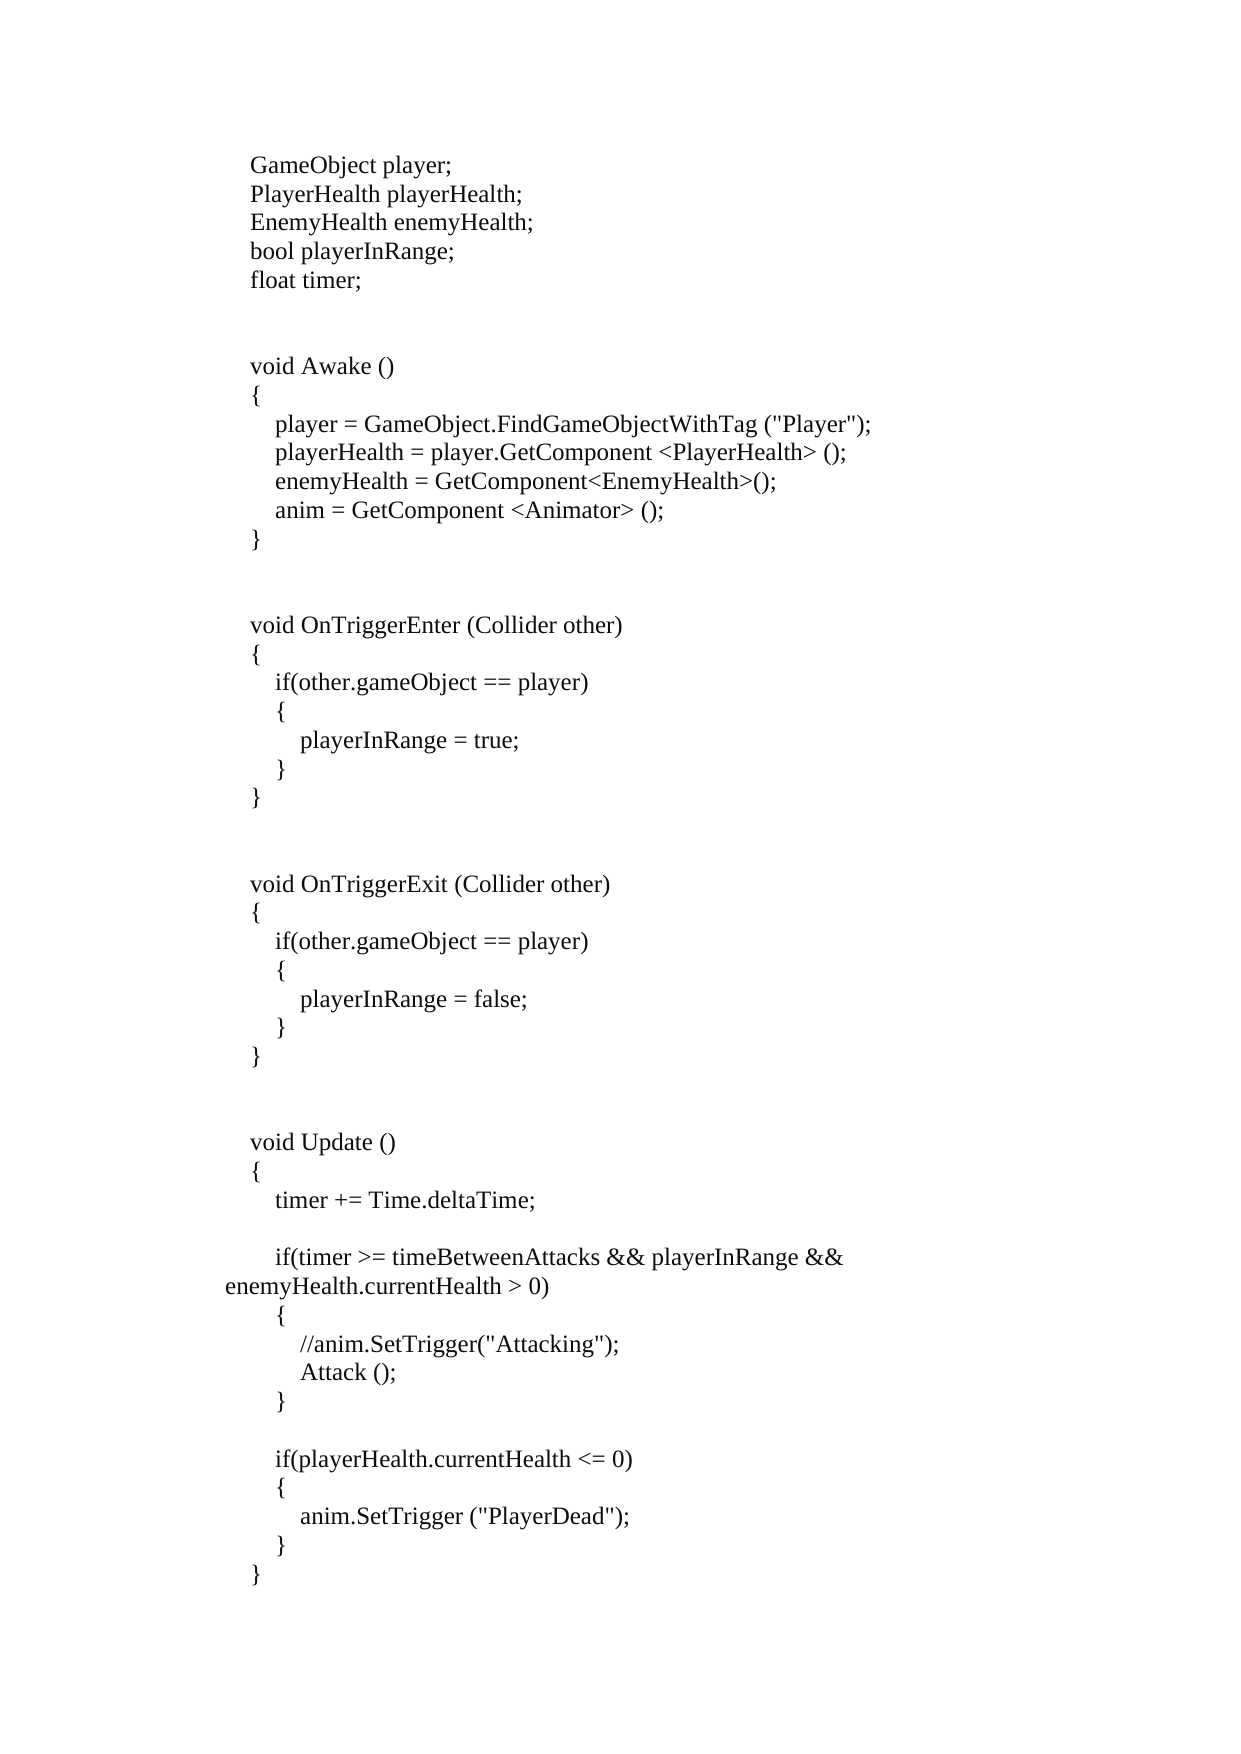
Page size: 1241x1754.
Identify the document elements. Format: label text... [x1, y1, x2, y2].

text timer += Time.deltaTime; [225, 1185, 1090, 1214]
text { [225, 955, 1090, 984]
text if(timer >= timeBetweenAttacks && playerInRange && enemyHealth.currentHealth > 0) [225, 1242, 1090, 1300]
text { [225, 380, 1090, 409]
text void OnTriggerEnter (Collider other) [225, 610, 1090, 639]
text void Awake () [225, 351, 1090, 380]
text } [225, 1012, 1090, 1041]
text } [225, 782, 1090, 811]
text playerInRange = true; [225, 725, 1090, 754]
text Attack (); [225, 1357, 1090, 1386]
text GameObject player; [225, 150, 1090, 179]
text } [225, 524, 1090, 552]
text } [225, 754, 1090, 782]
text } [225, 1041, 1090, 1070]
text } [225, 1530, 1090, 1559]
text EnemyHealth enemyHealth; [225, 207, 1090, 236]
text void Update () [225, 1127, 1090, 1156]
text playerInRange = false; [225, 984, 1090, 1012]
text PlayerHealth playerHealth; [225, 179, 1090, 207]
text float timer; [225, 265, 1090, 294]
text bool playerInRange; [225, 236, 1090, 265]
text if(other.gameObject == player) [225, 926, 1090, 955]
text { [225, 1156, 1090, 1185]
text { [225, 1300, 1090, 1329]
text { [225, 1472, 1090, 1501]
text void OnTriggerExit (Collider other) [225, 869, 1090, 897]
text if(playerHealth.currentHealth <= 0) [225, 1444, 1090, 1472]
text player = GameObject.FindGameObjectWithTag ("Player"); [225, 409, 1090, 437]
text //anim.SetTrigger("Attacking"); [225, 1329, 1090, 1357]
text playerHealth = player.GetComponent <PlayerHealth> (); [225, 437, 1090, 466]
text anim = GetComponent <Animator> (); [225, 495, 1090, 524]
text anim.SetTrigger ("PlayerDead"); [225, 1501, 1090, 1530]
text if(other.gameObject == player) [225, 667, 1090, 696]
text } [225, 1386, 1090, 1415]
text { [225, 639, 1090, 667]
text } [225, 1559, 1090, 1587]
text { [225, 897, 1090, 926]
text enemyHealth = GetComponent<EnemyHealth>(); [225, 466, 1090, 495]
text { [225, 696, 1090, 725]
